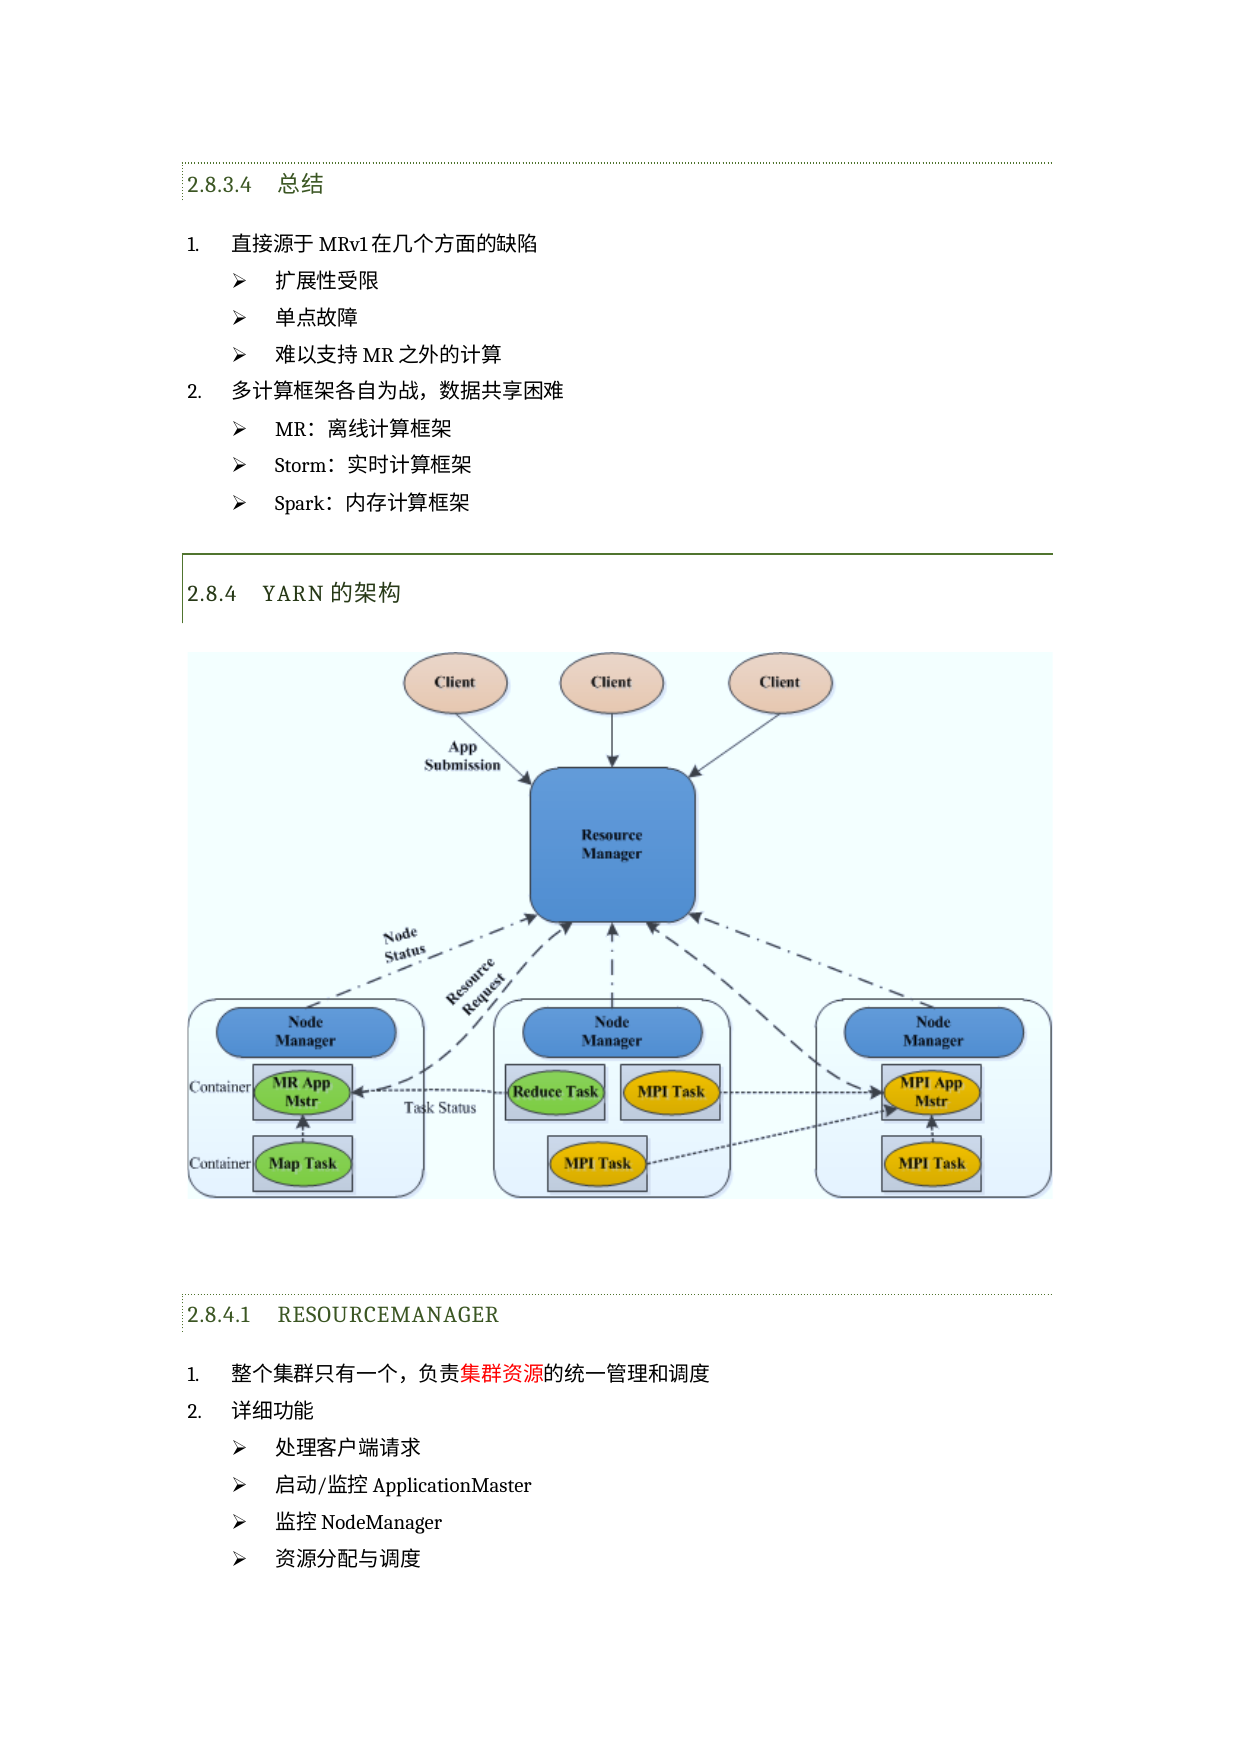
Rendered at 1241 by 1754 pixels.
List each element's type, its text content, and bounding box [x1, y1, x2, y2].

list 整个集群只有一个，负责集群资源的统一管理和调度 [187, 1356, 1053, 1389]
list 多计算框架各自为战，数据共享困难 [187, 374, 1053, 406]
list 启动/监控ApplicationMaster [231, 1467, 1053, 1500]
subtitle ResourceManager [182, 1293, 1053, 1332]
list 资源分配与调度 [231, 1541, 1053, 1574]
list 处理客户端请求 [231, 1430, 1053, 1463]
subtitle Yarn的架构 [183, 555, 1053, 623]
list 监控NodeManager [231, 1504, 1053, 1537]
list 直接源于MRv1在几个方面的缺陷 [187, 226, 1053, 258]
list 单点故障 [231, 300, 1053, 332]
list 难以支持MR之外的计算 [231, 337, 1053, 369]
list Storm：实时计算框架 [231, 448, 1053, 480]
list Spark：内存计算框架 [231, 484, 1053, 517]
list 详细功能 [187, 1393, 1053, 1426]
subtitle 总结 [182, 162, 1053, 200]
list 扩展性受限 [231, 263, 1053, 295]
list MR：离线计算框架 [231, 411, 1053, 443]
